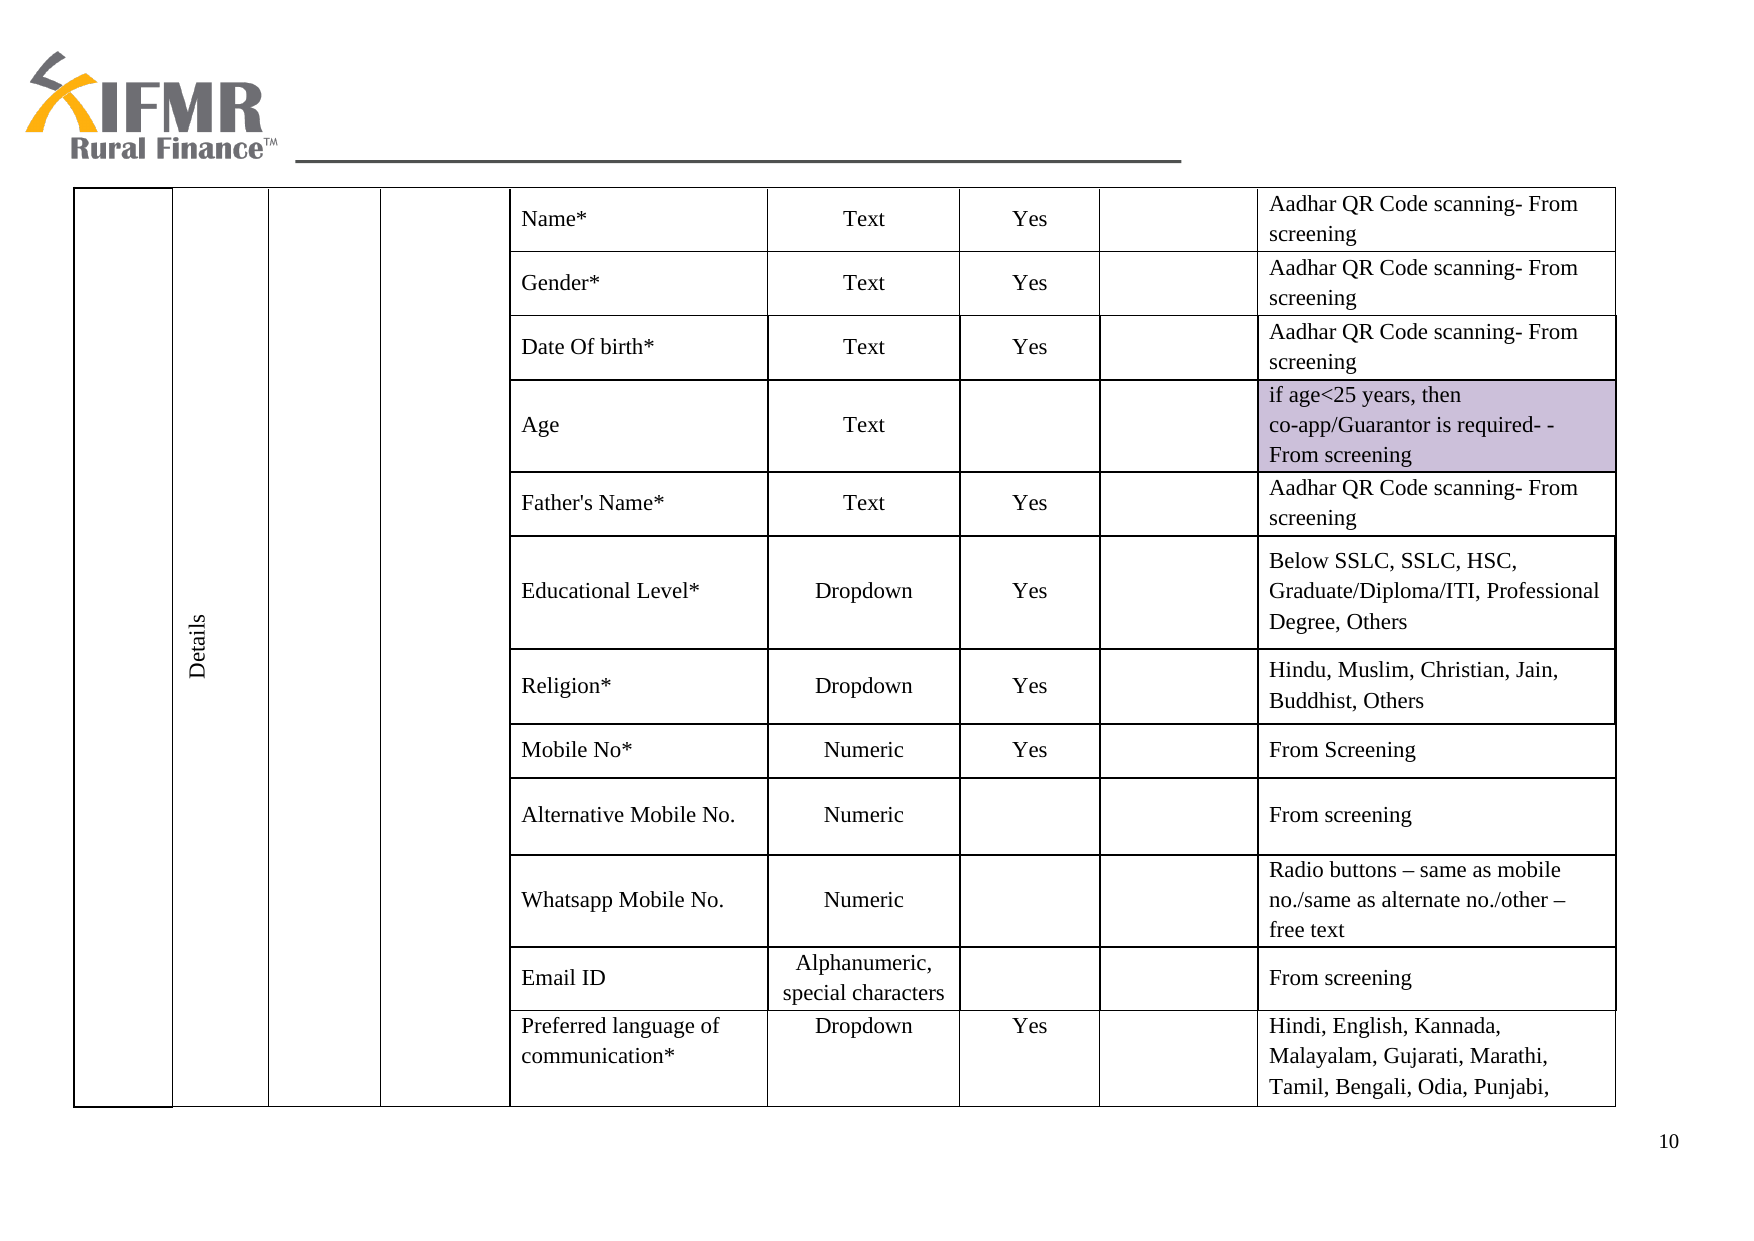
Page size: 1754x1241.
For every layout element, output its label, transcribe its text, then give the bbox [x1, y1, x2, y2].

table_cell From screening [1259, 948, 1615, 1010]
table_cell Numeric [769, 856, 959, 946]
table_cell [381, 188, 510, 1106]
table_cell Aadhar QR Code scanning- From screening [1259, 316, 1615, 379]
table_cell Mobile No* [511, 725, 767, 777]
table_cell Dropdown [768, 1011, 959, 1106]
table_cell [269, 188, 380, 1106]
table_cell Date Of birth* [511, 316, 767, 379]
table_cell [961, 948, 1099, 1010]
table_cell Name* [511, 188, 767, 251]
table_cell Hindi, English, Kannada, Malayalam, Gujarati, Marathi, Tamil, Bengali, Odia, Punjabi, Marwari [1258, 1011, 1615, 1106]
table_cell [1100, 1011, 1257, 1106]
table_cell Alternative Mobile No. [511, 779, 767, 854]
table_cell Alphanumeric, special characters [769, 948, 959, 1010]
table_cell [1101, 856, 1257, 946]
table_cell Yes [961, 316, 1099, 379]
table_cell Dropdown [769, 537, 959, 648]
table_cell [1101, 473, 1257, 535]
table_cell Father's Name* [511, 473, 767, 535]
table_cell Aadhar QR Code scanning- From screening [1258, 188, 1615, 251]
table_cell [1100, 188, 1257, 251]
table_cell Aadhar QR Code scanning- From screening [1258, 252, 1615, 315]
table_cell Hindu, Muslim, Christian, Jain, Buddhist, Others [1259, 650, 1614, 723]
table_cell Yes [960, 188, 1099, 251]
table_cell [1101, 948, 1257, 1010]
table_cell [961, 856, 1099, 946]
table_cell if age<25 years, then co-app/Guarantor is required- - From screening [1259, 381, 1615, 471]
table_cell Dropdown [769, 650, 959, 723]
table_cell Applicant Details [173, 188, 268, 1106]
table_cell [961, 381, 1099, 471]
table_cell [1101, 725, 1257, 777]
table_cell Numeric [769, 725, 959, 777]
table_cell Gender* [511, 252, 767, 315]
table_cell Aadhar QR Code scanning- From screening [1259, 473, 1615, 535]
table_cell Yes [961, 650, 1099, 723]
table_cell Age [511, 381, 767, 471]
table_cell From Screening [1259, 725, 1615, 777]
table_cell [1101, 316, 1257, 379]
table_cell [1101, 779, 1257, 854]
table_cell From screening [1259, 779, 1615, 854]
table_cell [1100, 252, 1257, 315]
table_cell [1101, 381, 1257, 471]
table_cell [1101, 537, 1257, 648]
table_cell Text [769, 316, 959, 379]
table_cell Text [769, 473, 959, 535]
table_cell Religion* [511, 650, 767, 723]
picture [18, 45, 284, 166]
table_cell Yes [960, 1011, 1099, 1106]
table_cell Radio buttons – same as mobile no./same as alternate no./other – free text [1259, 856, 1615, 946]
table_cell [961, 779, 1099, 854]
table_cell Preferred language of communication* [511, 1011, 767, 1106]
table_cell Below SSLC, SSLC, HSC, Graduate/Diploma/ITI, Professional Degree, Others [1259, 537, 1614, 648]
table_cell [1101, 650, 1257, 723]
table_cell Text [769, 381, 959, 471]
table_cell Yes [961, 473, 1099, 535]
table_cell Yes [961, 537, 1099, 648]
table_cell Yes [960, 252, 1099, 315]
table_cell Text [768, 188, 959, 251]
table_cell Whatsapp Mobile No. [511, 856, 767, 946]
table_cell Numeric [769, 779, 959, 854]
table_cell Text [768, 252, 959, 315]
table_cell Yes [961, 725, 1099, 777]
table_cell Email ID [511, 948, 767, 1010]
table_cell Educational Level* [511, 537, 767, 648]
